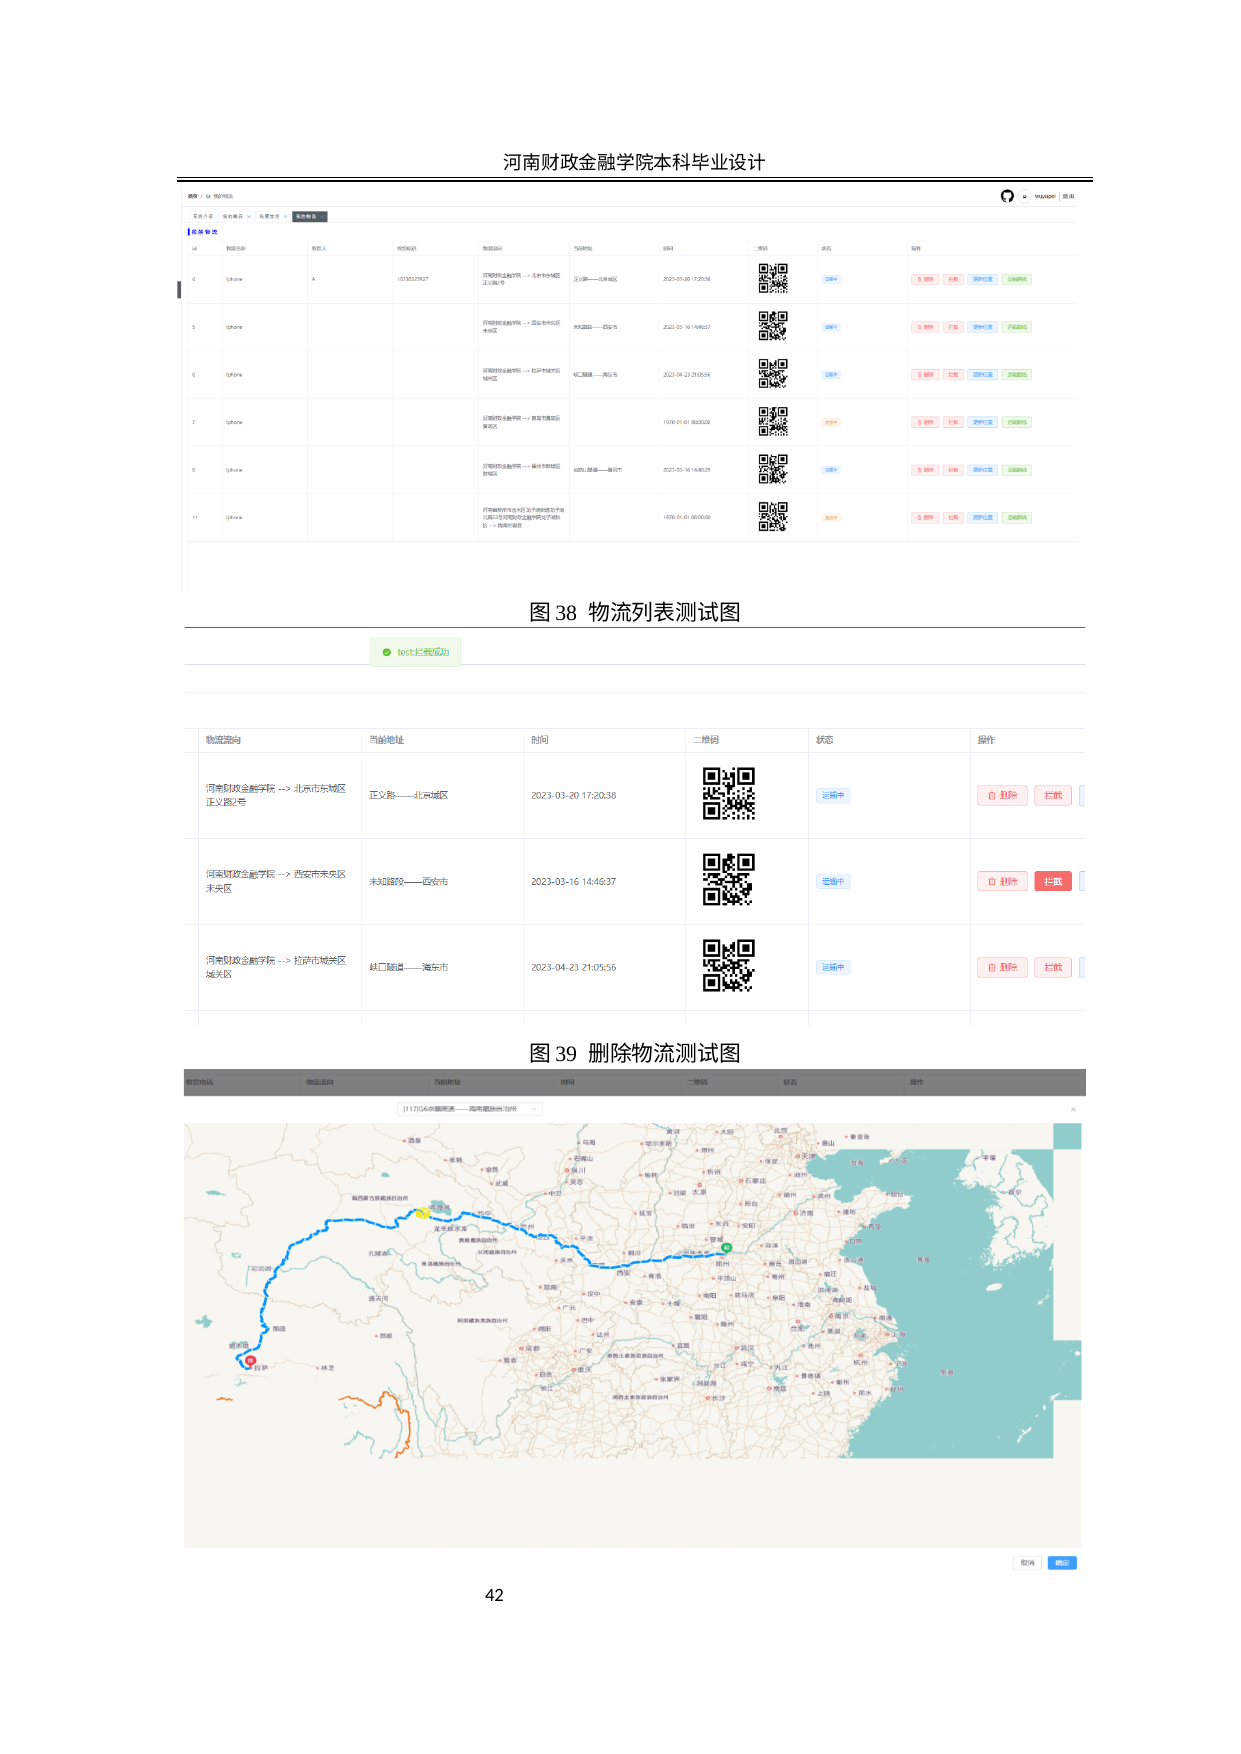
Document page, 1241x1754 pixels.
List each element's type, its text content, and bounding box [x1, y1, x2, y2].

text 图39 删除物流测试图 [177, 1035, 1093, 1069]
picture [183, 1069, 1086, 1576]
text 图38 物流列表测试图 [177, 594, 1093, 628]
picture [184, 627, 1086, 1025]
picture [177, 186, 1077, 592]
